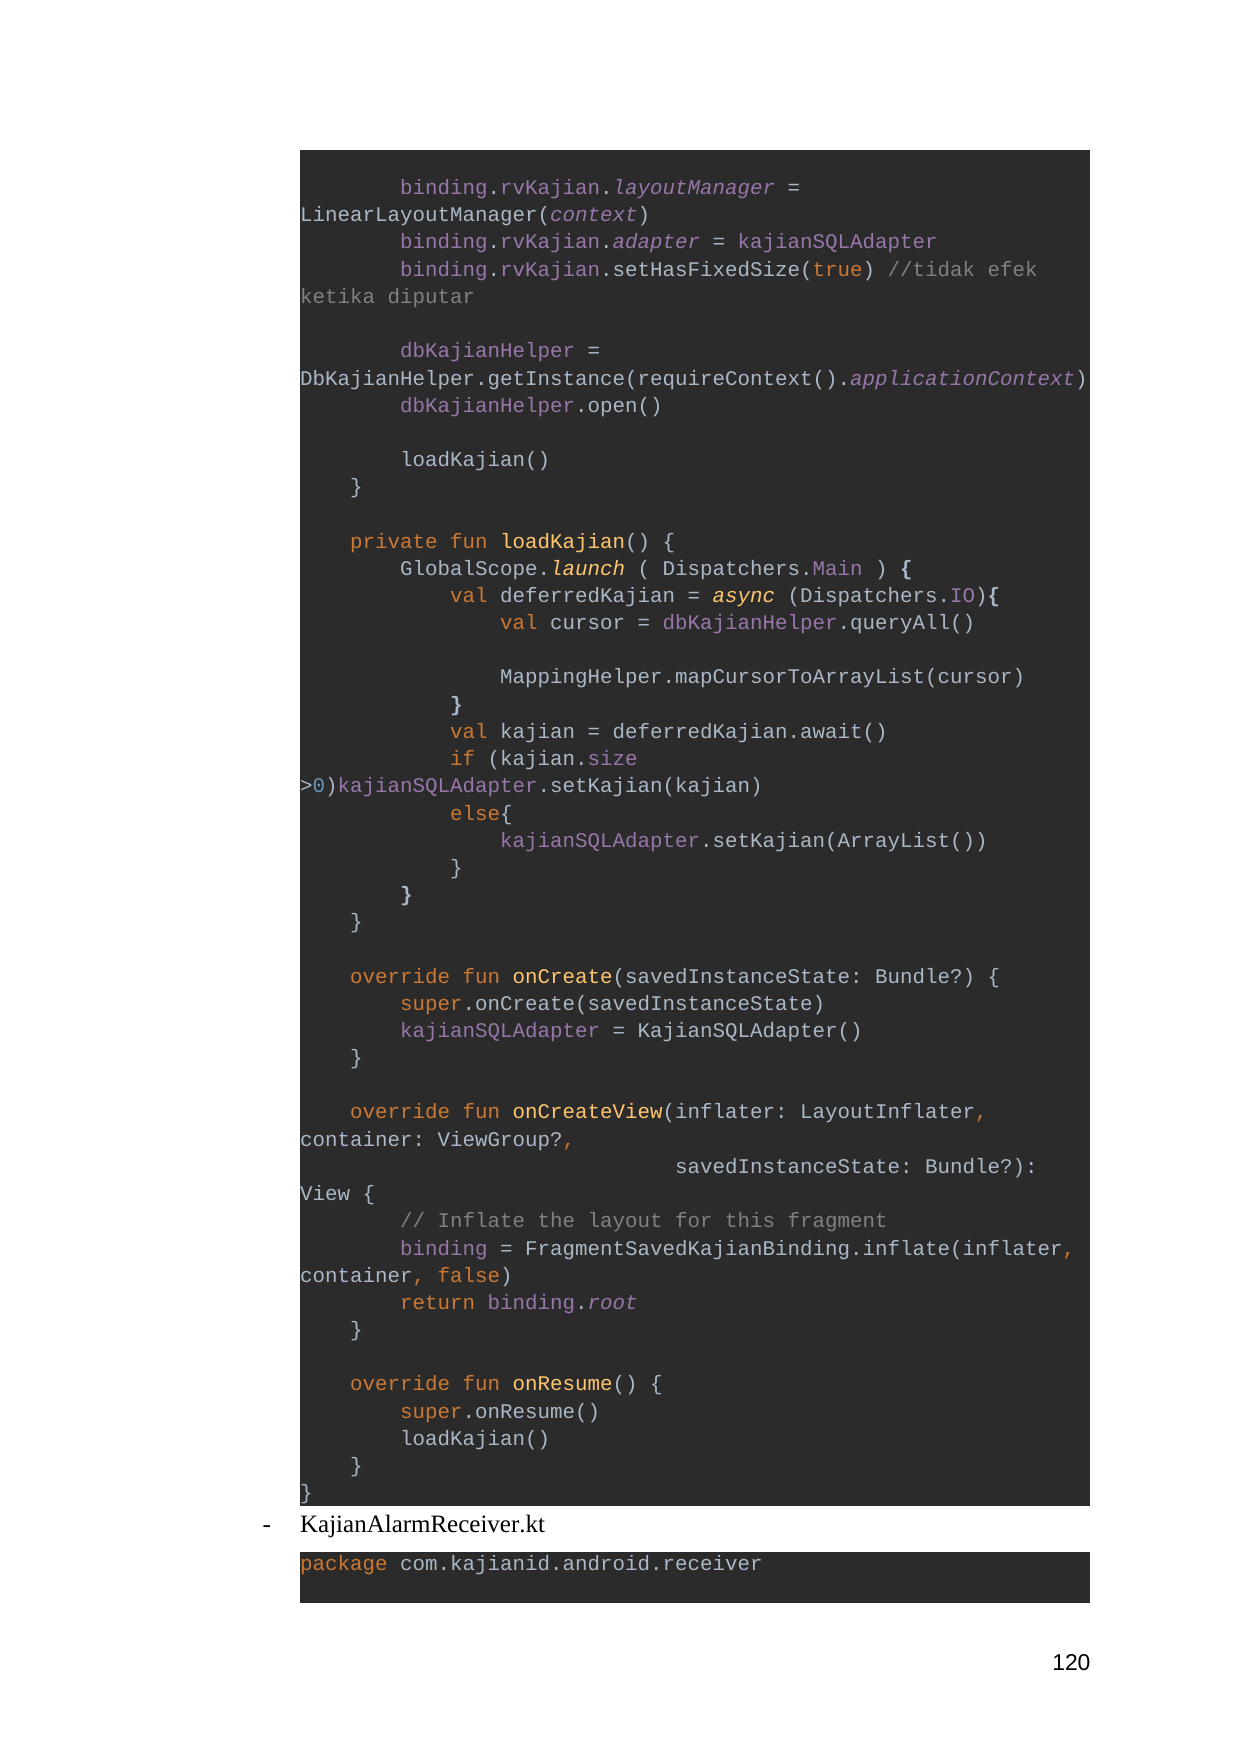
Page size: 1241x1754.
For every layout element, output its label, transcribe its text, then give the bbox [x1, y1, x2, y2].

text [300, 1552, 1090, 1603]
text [300, 150, 1090, 1506]
list KajianAlarmReceiver.kt [262, 1509, 1090, 1538]
